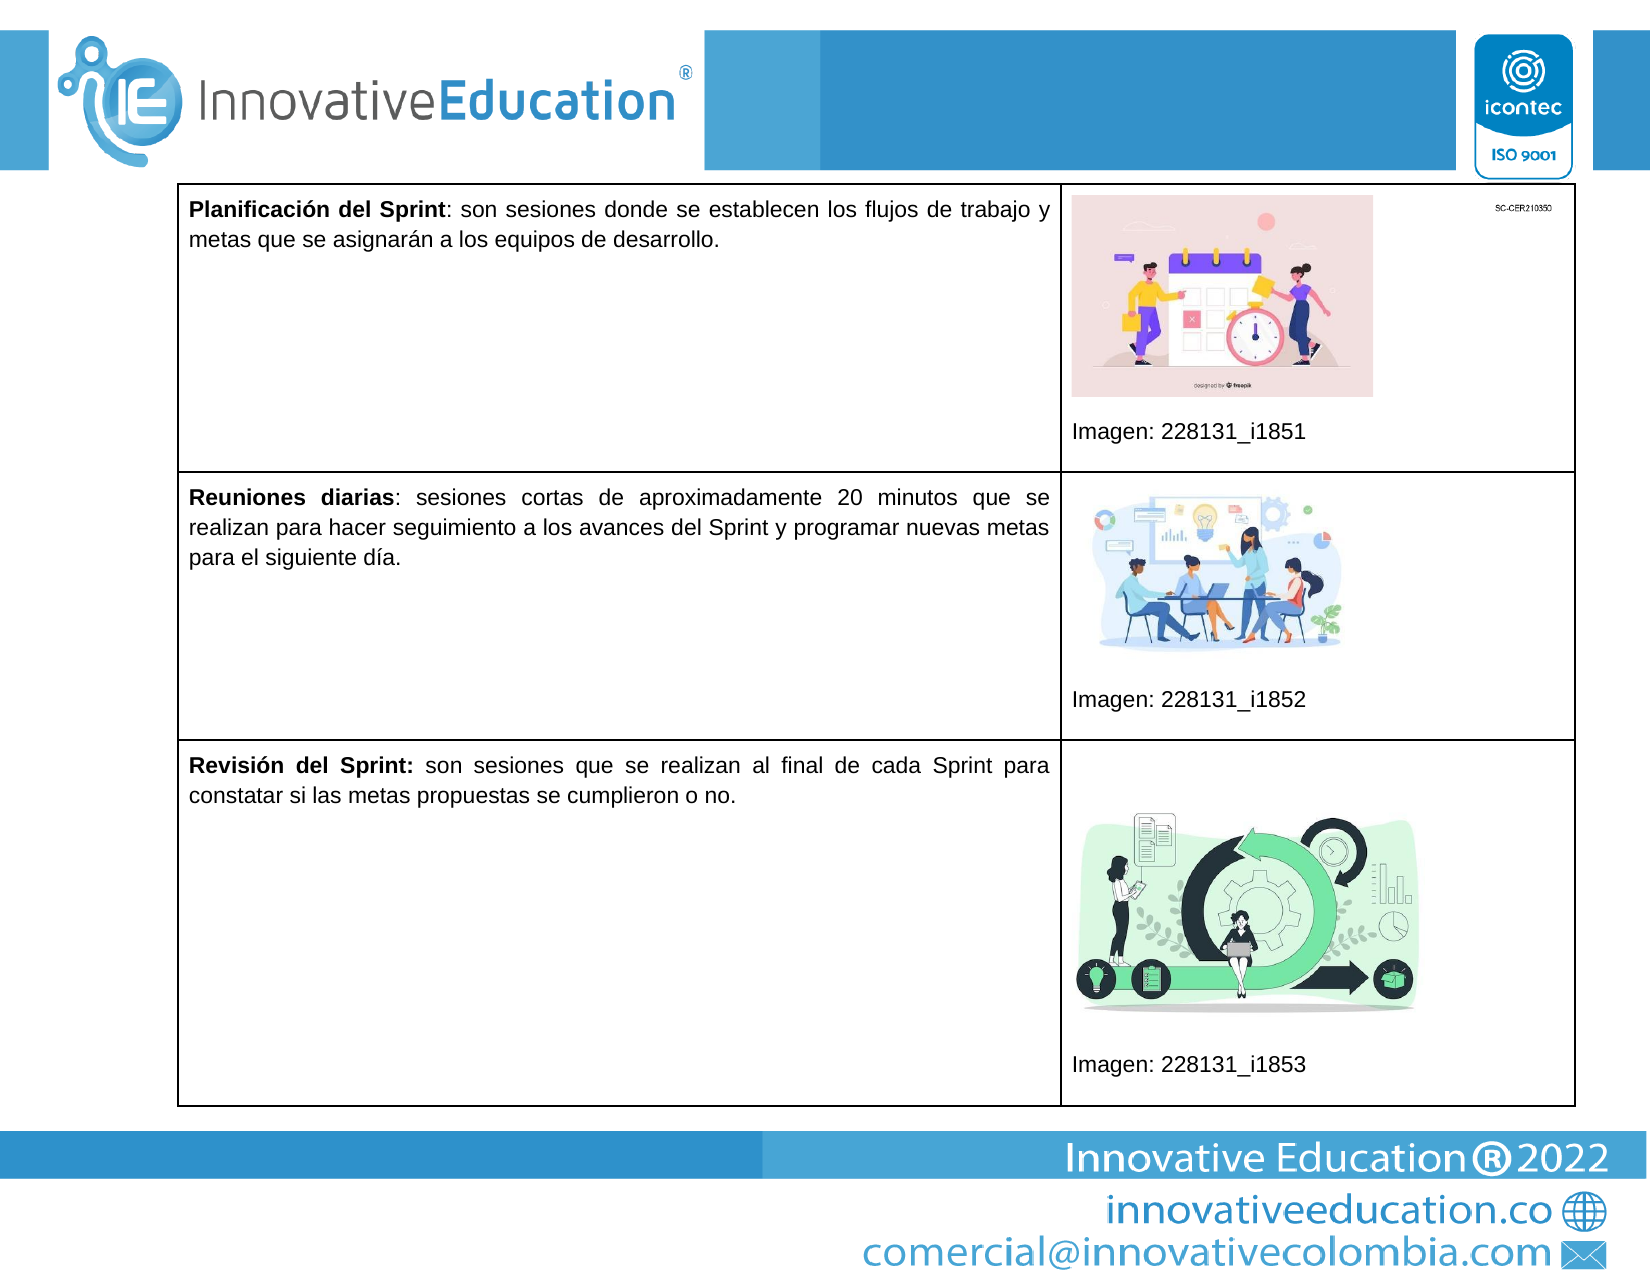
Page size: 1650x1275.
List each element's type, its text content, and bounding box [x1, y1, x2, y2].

table_cell Revisión del Sprint: son sesiones que se realizan al final de cada Sprint para constatar si las metas propuestas se cumplieron o no. [179, 741, 1060, 1104]
picture [1071, 483, 1362, 665]
picture [1471, 32, 1576, 183]
table_cell Imagen: 228131_i1852 [1062, 473, 1574, 739]
picture [0, 1129, 1647, 1275]
picture [1071, 195, 1374, 397]
table_cell Imagen: 228131_i1851 [1062, 185, 1574, 471]
table_cell Reuniones diarias: sesiones cortas de aproximadamente 20 minutos que se realizan para hacer seguimiento a los avances del Sprint y programar nuevas metas para el siguiente día. [179, 473, 1060, 739]
picture [1071, 794, 1425, 1030]
picture [1593, 17, 1650, 184]
table_cell Planificación del Sprint: son sesiones donde se establecen los flujos de trabajo y metas que se asignarán a los equipos de desarrollo. [179, 185, 1060, 471]
table_cell Imagen: 228131_i1853 [1062, 741, 1574, 1104]
picture [0, 17, 1456, 184]
